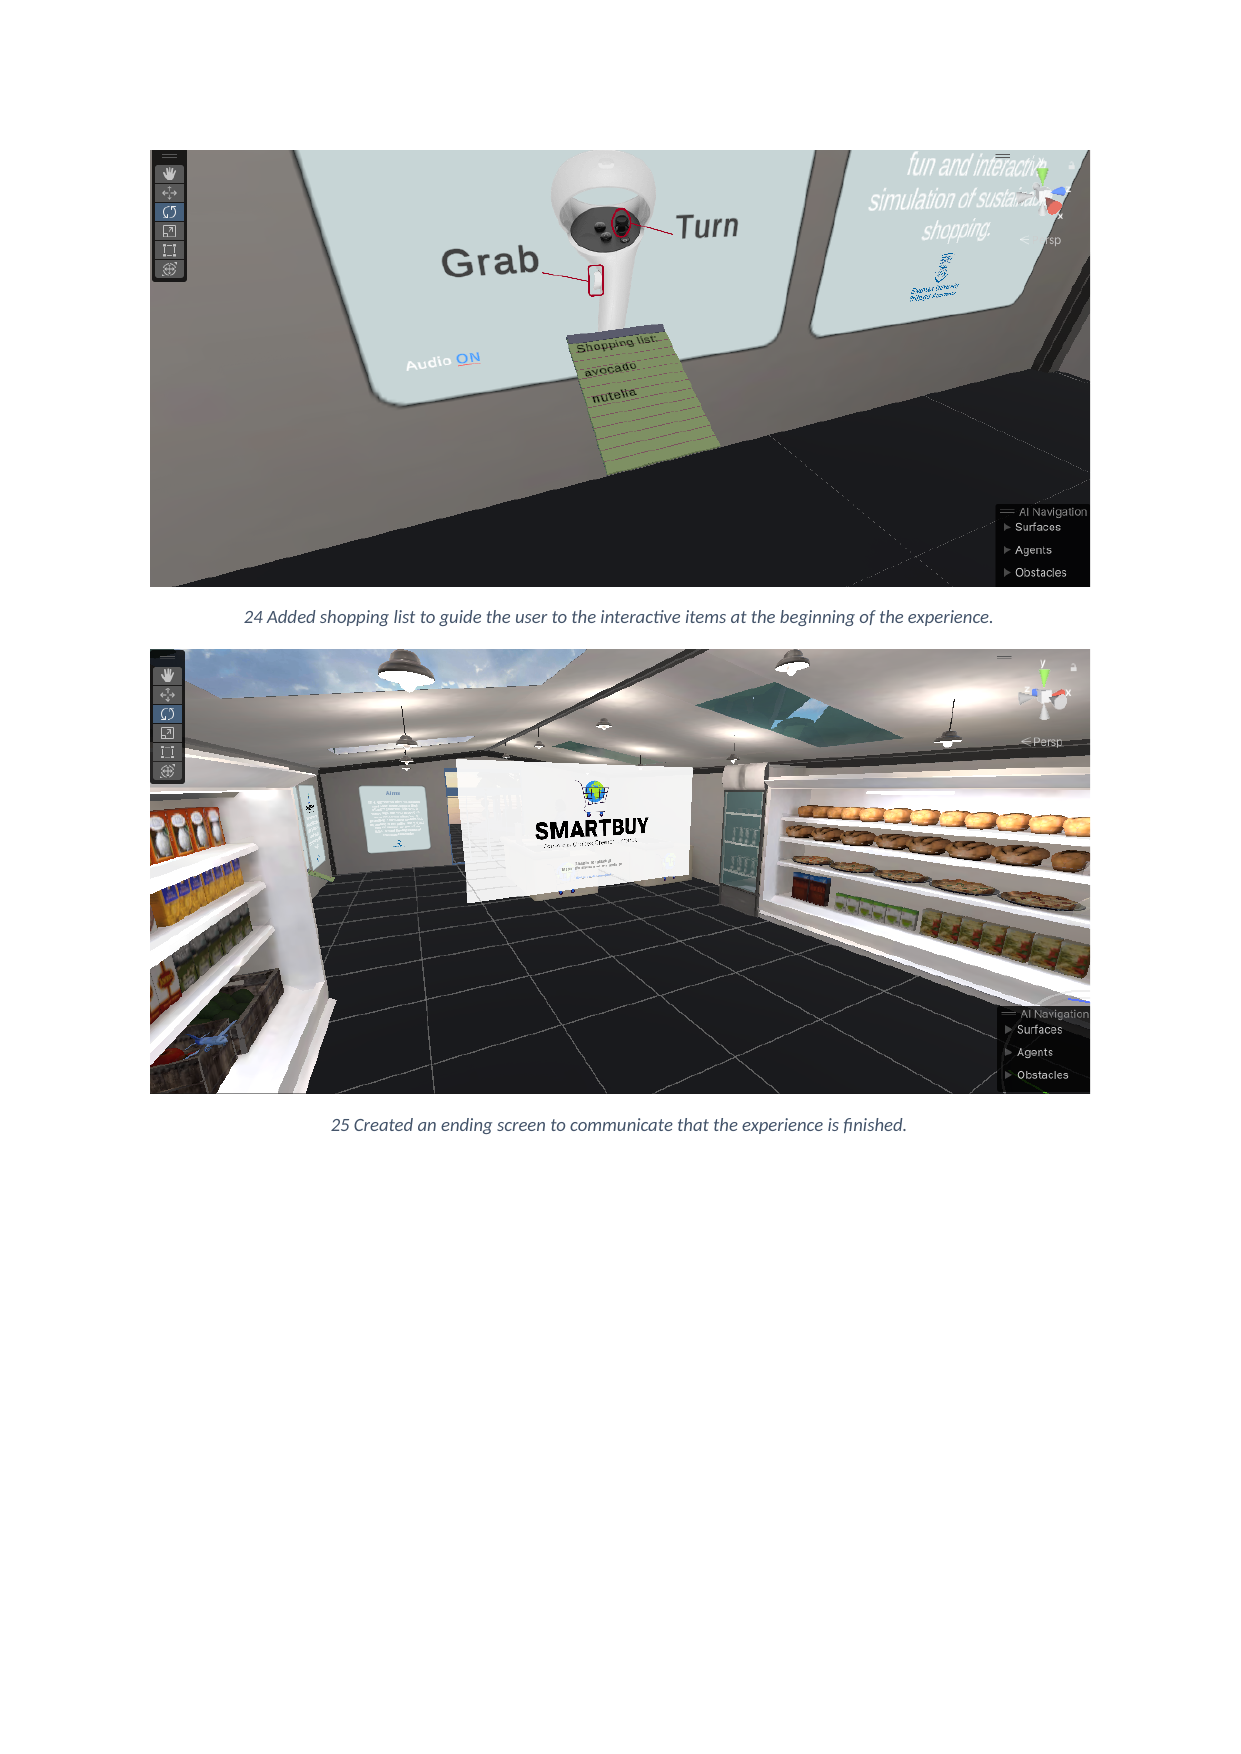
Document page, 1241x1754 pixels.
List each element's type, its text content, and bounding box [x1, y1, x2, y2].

picture [150, 649, 1091, 1094]
picture [150, 150, 1091, 587]
